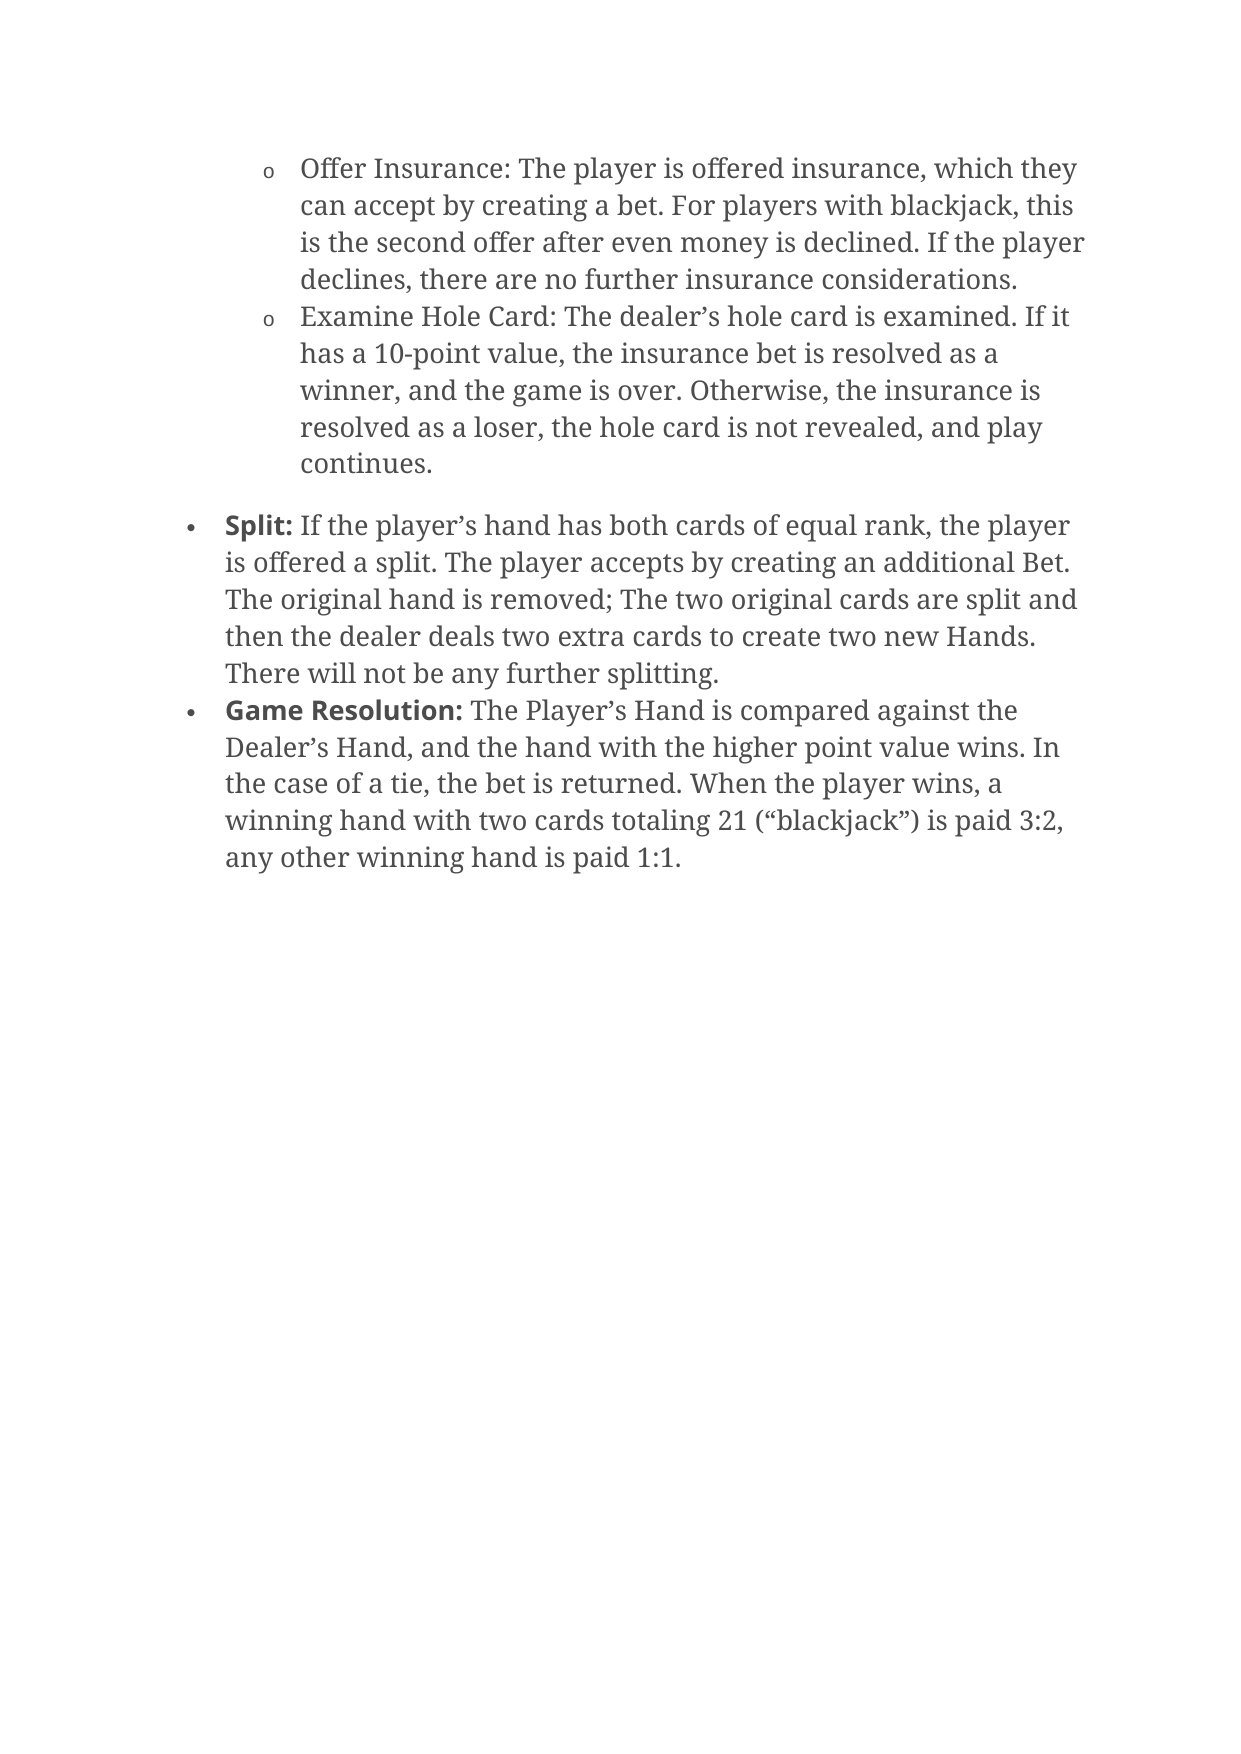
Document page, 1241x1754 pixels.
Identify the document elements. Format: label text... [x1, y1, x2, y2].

list Split: If the player’s hand has both cards of equal rank, the player is offered a split. The player accepts by creating an additional Bet. The original hand is removed; The two original cards are split and then the dealer deals two extra cards to create two new Hands. There will not be any further splitting. [187, 507, 1090, 691]
list Examine Hole Card: The dealer’s hole card is examined. If it has a 10-point value, the insurance bet is resolved as a winner, and the game is over. Otherwise, the insurance is resolved as a loser, the hole card is not revealed, and play continues. [262, 297, 1090, 482]
list Offer Insurance: The player is offered insurance, which they can accept by creating a bet. For players with blackjack, this is the second offer after even money is declined. If the player declines, there are no further insurance considerations. [262, 150, 1090, 297]
list Game Resolution: The Player’s Hand is compared against the Dealer’s Hand, and the hand with the higher point value wins. In the case of a tie, the bet is returned. When the player wins, a winning hand with two cards totaling 21 (“blackjack”) is paid 3:2, any other winning hand is paid 1:1. [187, 691, 1090, 876]
